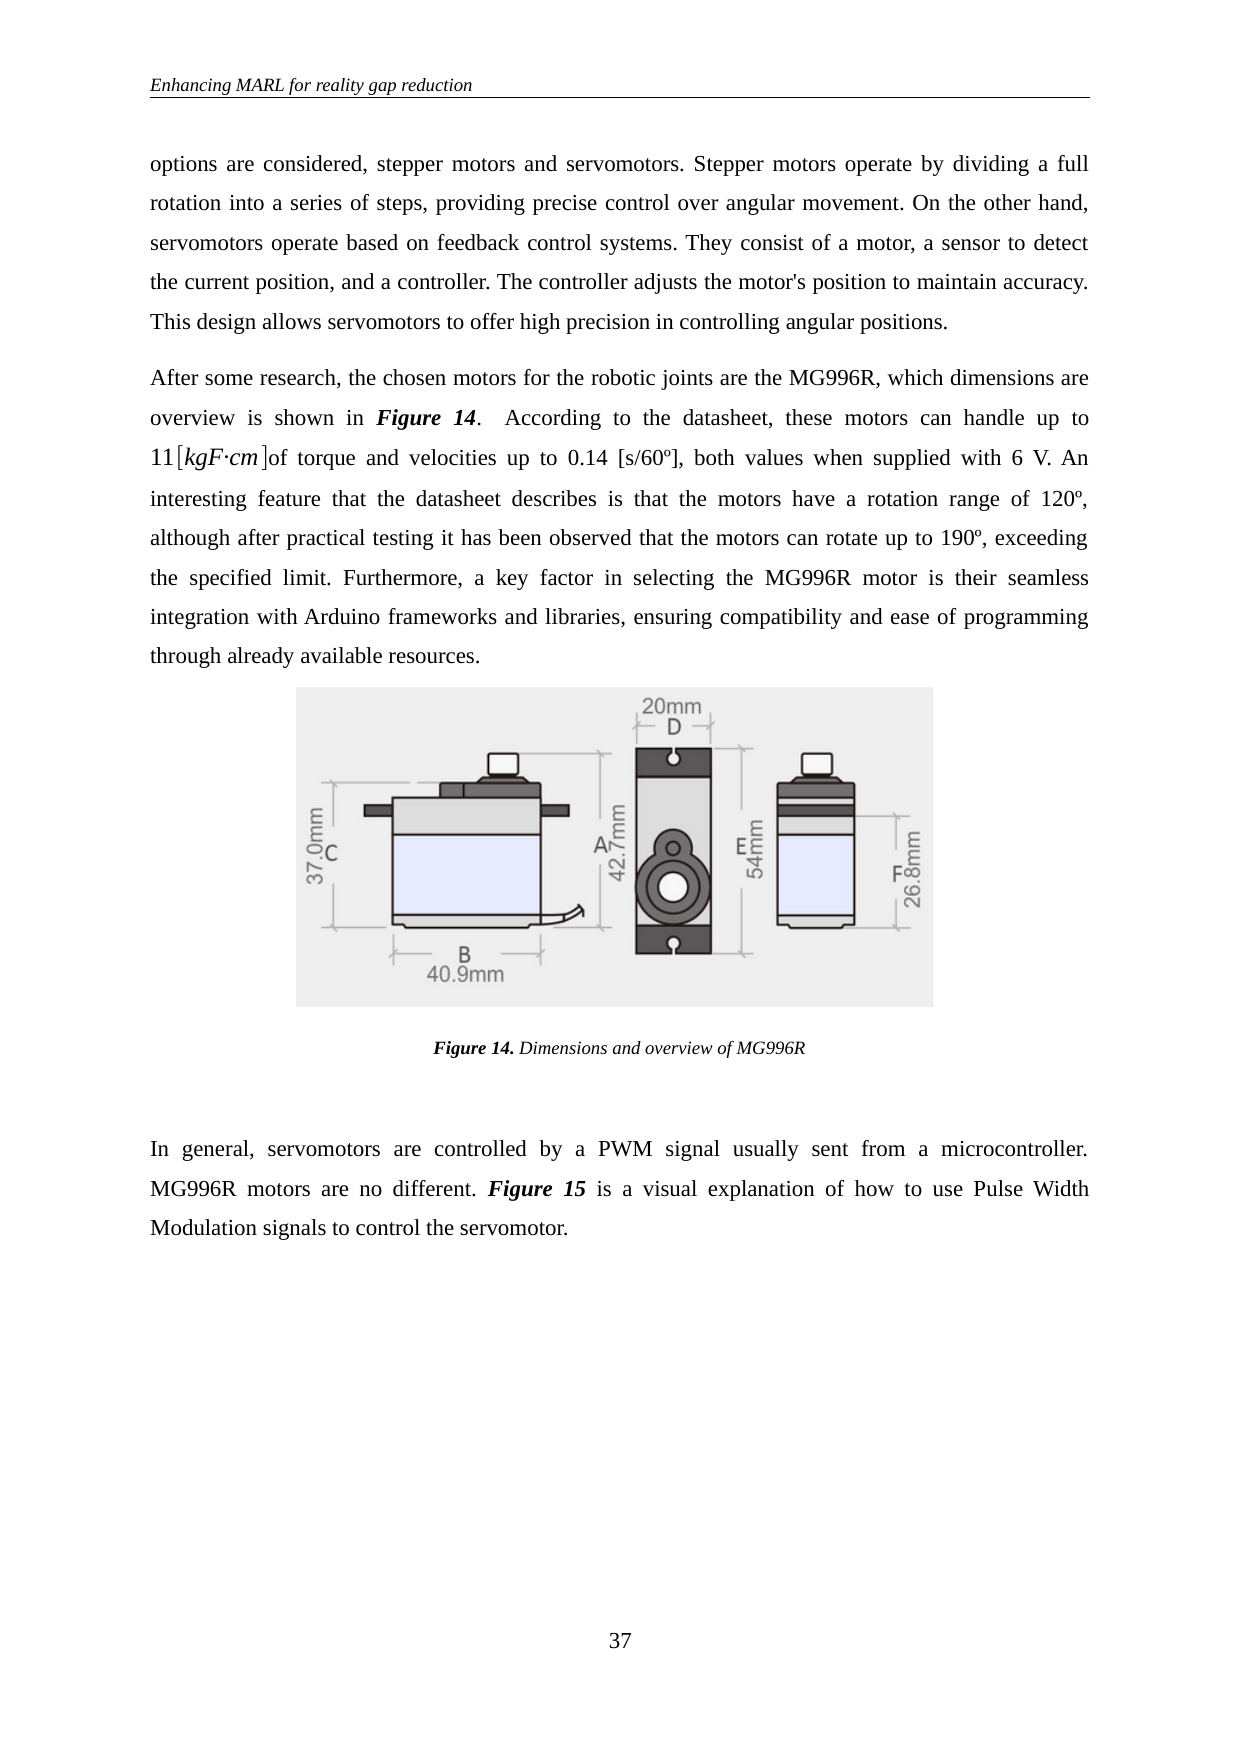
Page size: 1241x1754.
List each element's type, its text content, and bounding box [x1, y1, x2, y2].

text After some research, the chosen motors for the robotic joints are the MG996R, which dimensions are overview is shown in Figure 14. According to the datasheet, these motors can handle up to of torque and velocities up to 0.14 [s/60º], both values when supplied with 6 V. An interesting feature that the datasheet describes is that the motors have a rotation range of 120º, although after practical testing it has been observed that the motors can rotate up to 190º, exceeding the specified limit. Furthermore, a key factor in selecting the MG996R motor is their seamless integration with Arduino frameworks and libraries, ensuring compatibility and ease of programming through already available resources. [150, 364, 1090, 669]
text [150, 150, 1090, 334]
text In general, servomotors are controlled by a PWM signal usually sent from a microcontroller. MG996R motors are no different. Figure 15 is a visual explanation of how to use Pulse Width Modulation signals to control the servomotor. [150, 1135, 1090, 1241]
picture [296, 687, 934, 1007]
